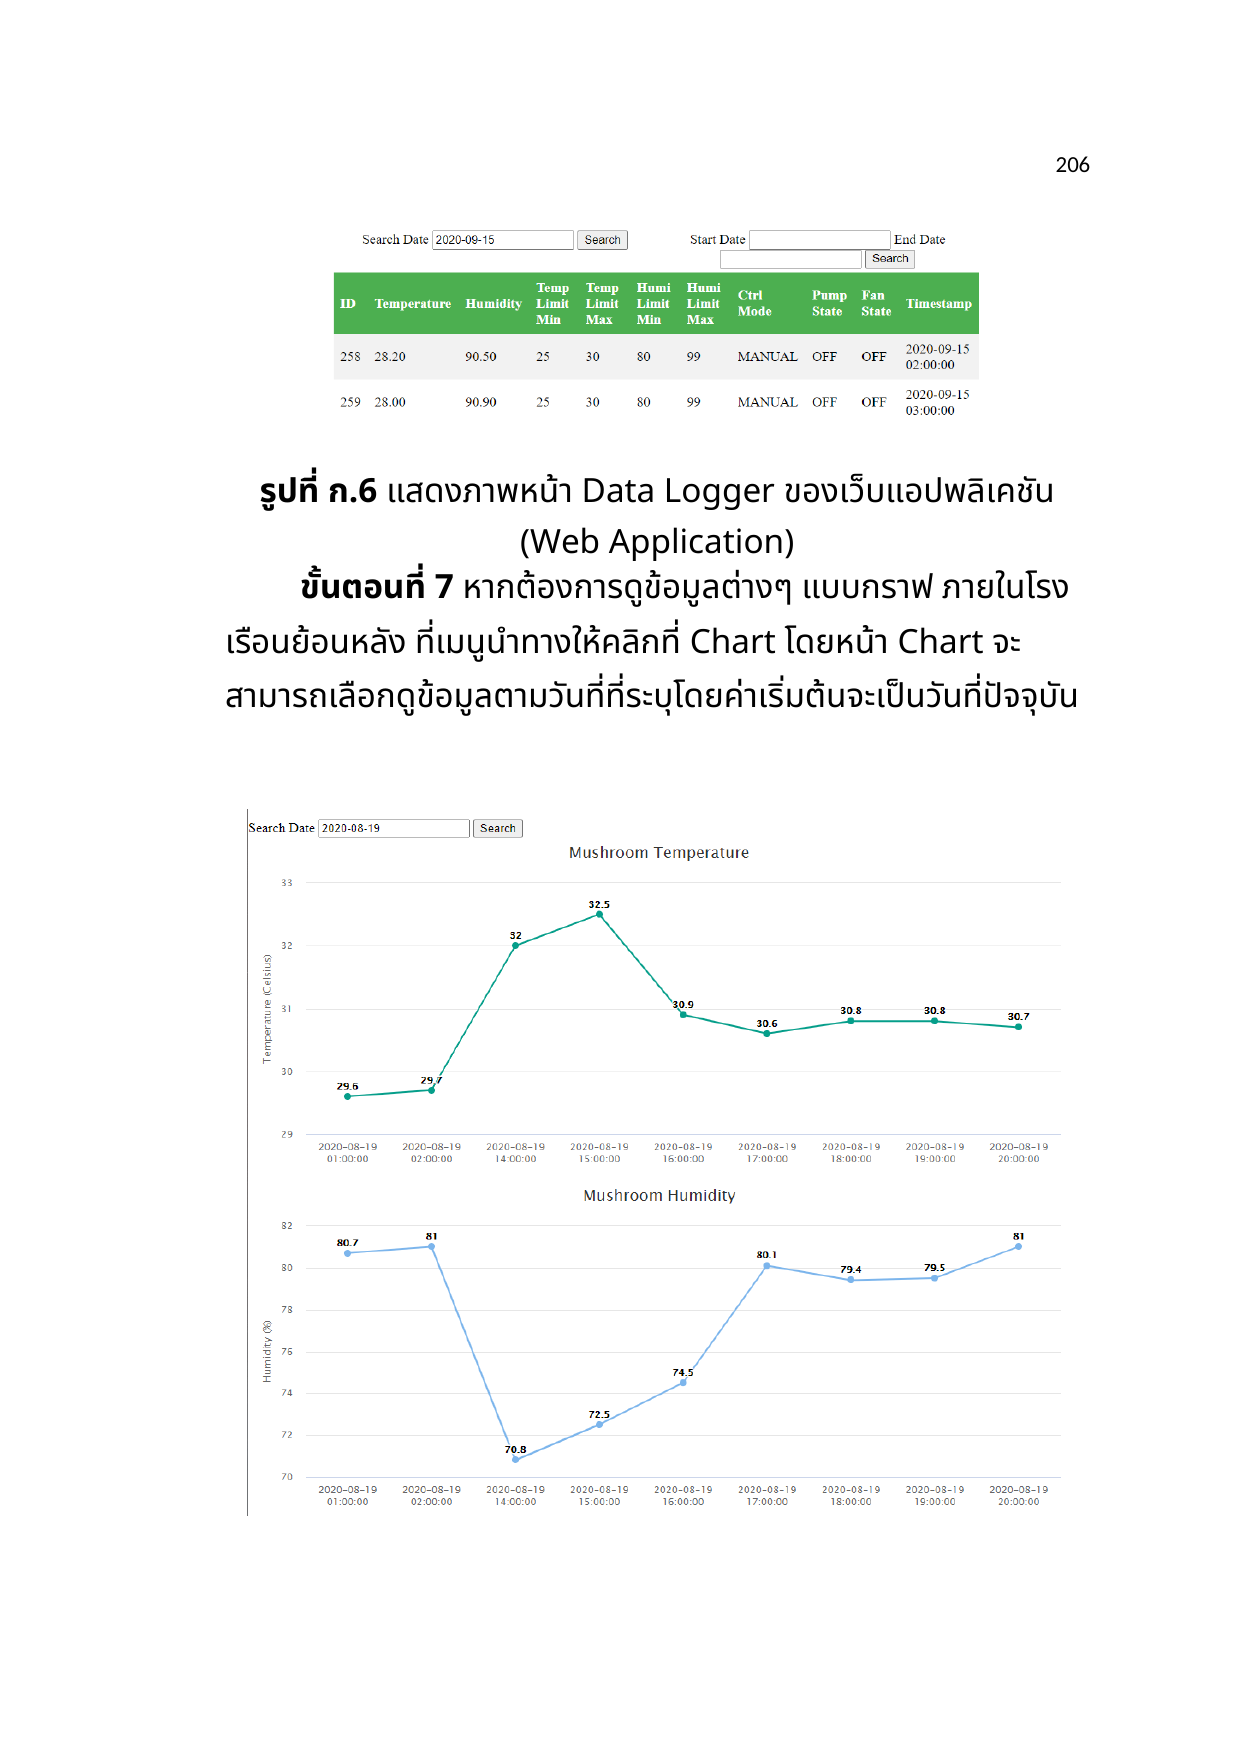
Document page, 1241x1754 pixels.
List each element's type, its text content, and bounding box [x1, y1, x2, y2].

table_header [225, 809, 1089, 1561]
picture [333, 225, 981, 422]
picture [247, 809, 1067, 1516]
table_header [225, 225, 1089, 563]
text ขั้นตอนที่ 7 หากต้องการดูข้อมูลต่างๆ แบบกราฟ ภายในโรงเรือนย้อนหลัง ที่เมนูนำทางให้คลิกที่ Chart โดยหน้า Chart จะสามารถเลือกดูข้อมูลตามวันที่ที่ระบุโดยค่าเริ่มต้นจะเป็นวันที่ปัจจุบัน [225, 563, 1090, 723]
